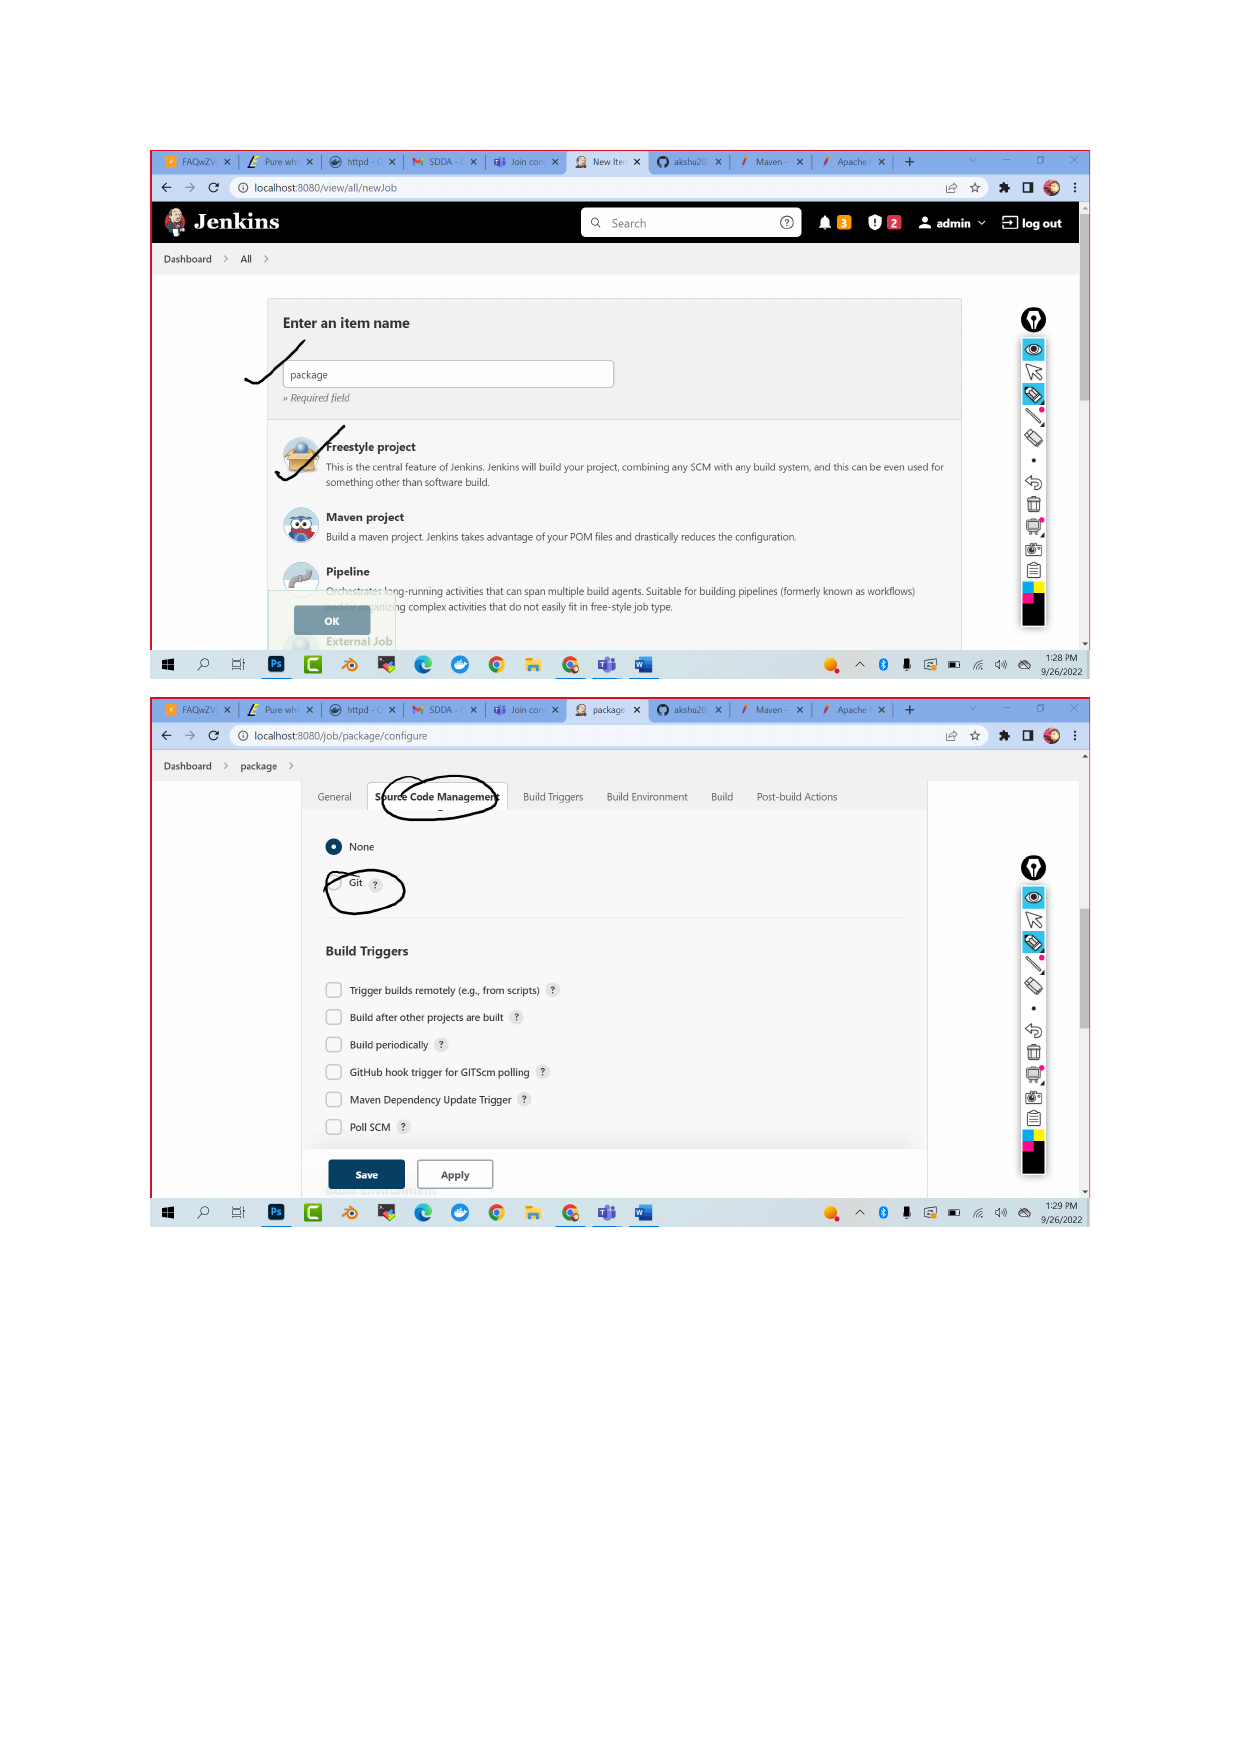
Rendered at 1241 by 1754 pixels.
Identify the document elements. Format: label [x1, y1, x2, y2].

picture [150, 150, 1091, 679]
picture [150, 697, 1091, 1227]
